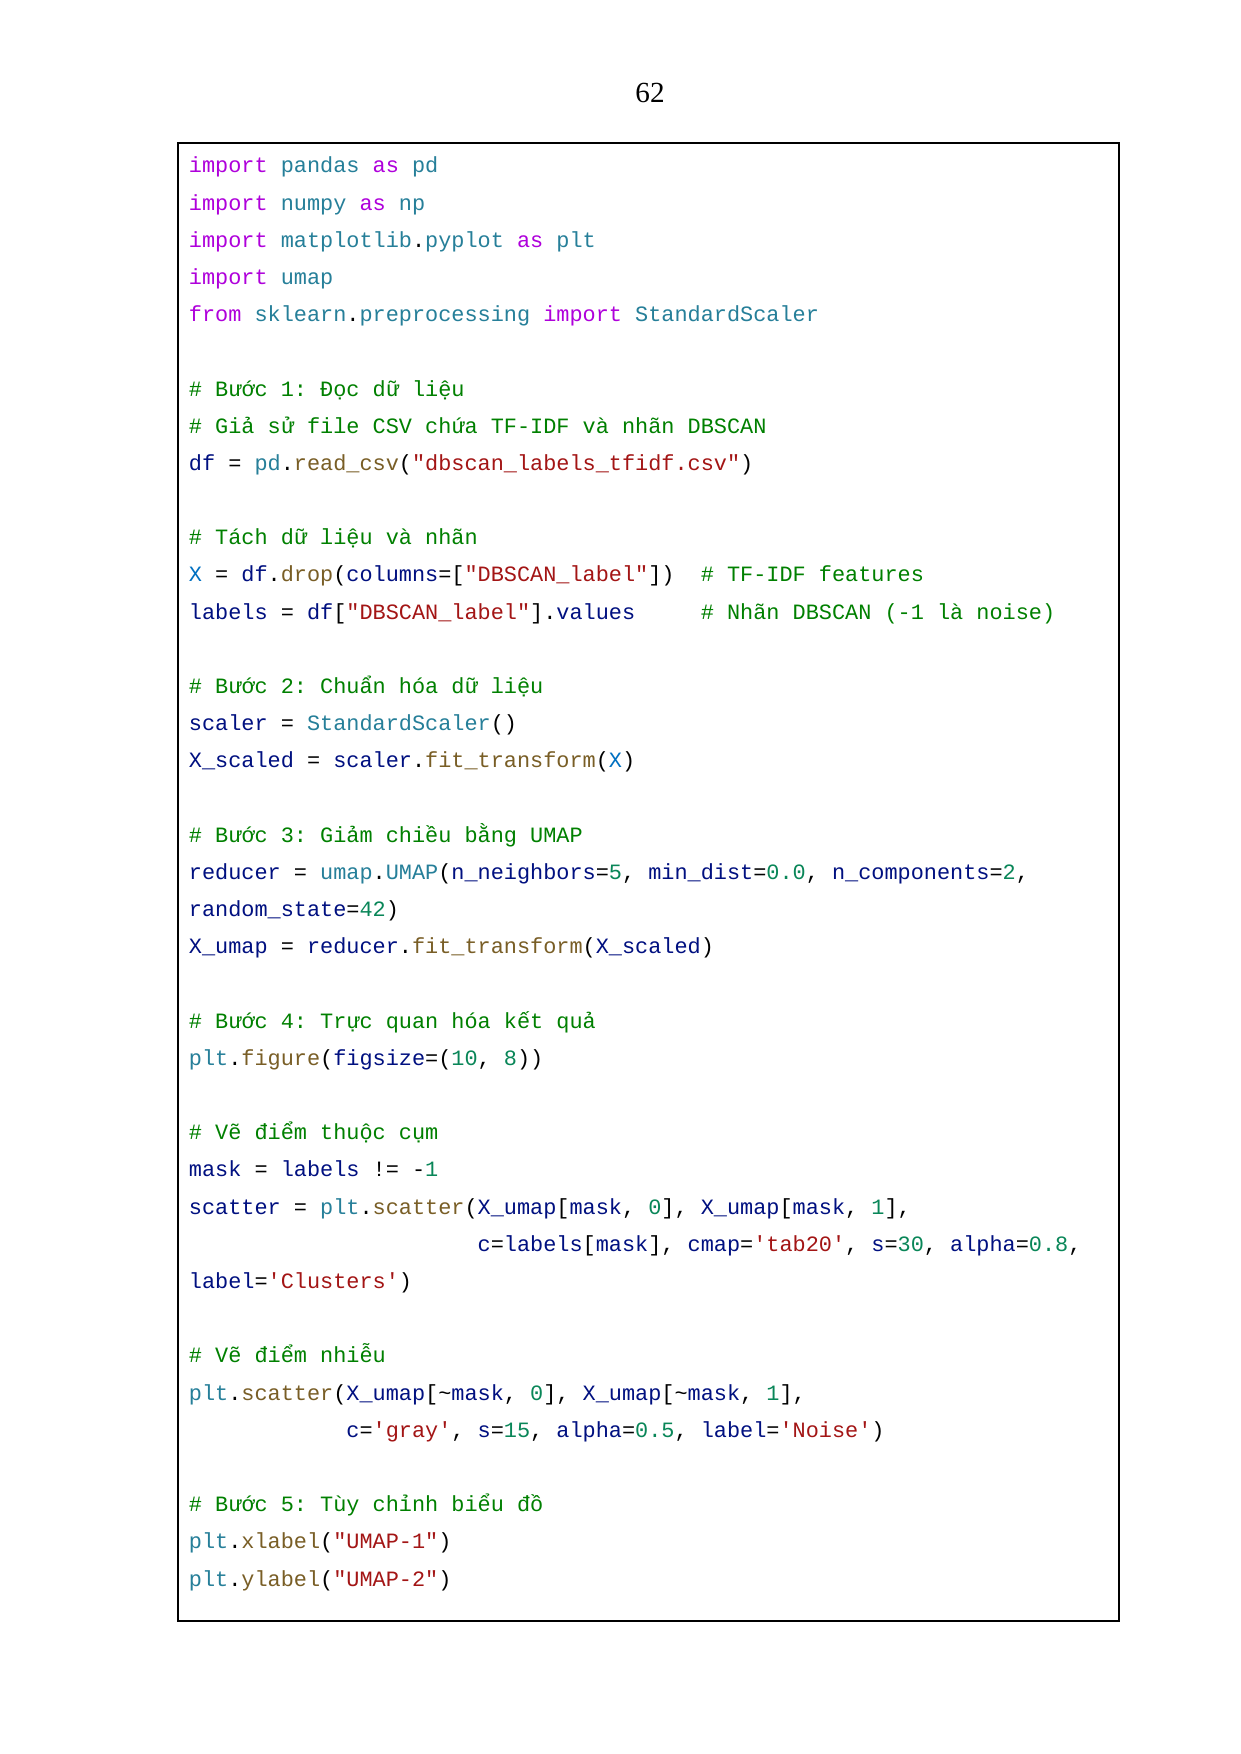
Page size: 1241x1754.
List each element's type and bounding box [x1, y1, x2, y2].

table_header [179, 144, 1118, 1619]
